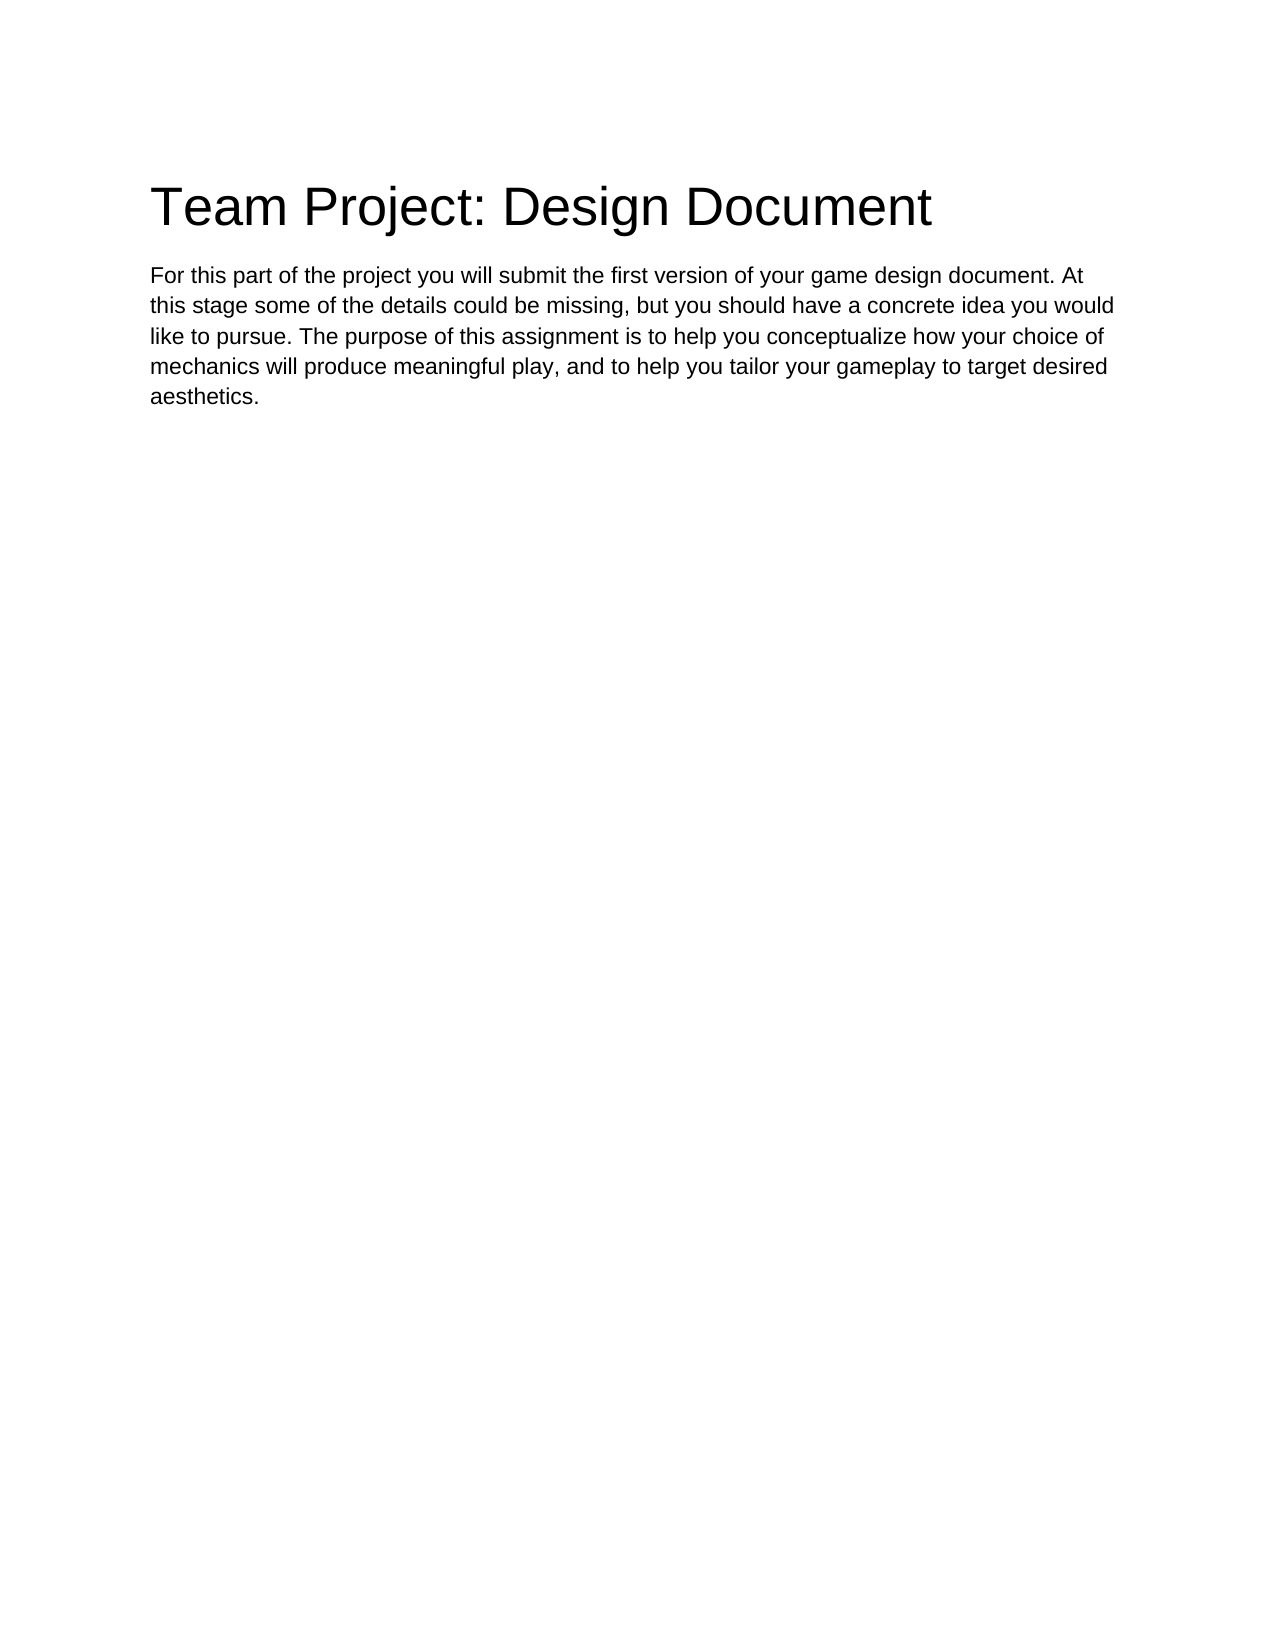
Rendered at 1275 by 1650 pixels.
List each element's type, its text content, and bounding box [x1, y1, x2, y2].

text For this part of the project you will submit the first version of your game design document. At this stage some of the details could be missing, but you should have a concrete idea you would like to pursue. The purpose of this assignment is to help you conceptualize how your choice of mechanics will produce meaningful play, and to help you tailor your gameplay to target desired aesthetics. [150, 262, 1125, 409]
title Team Project: Design Document [150, 175, 1125, 237]
